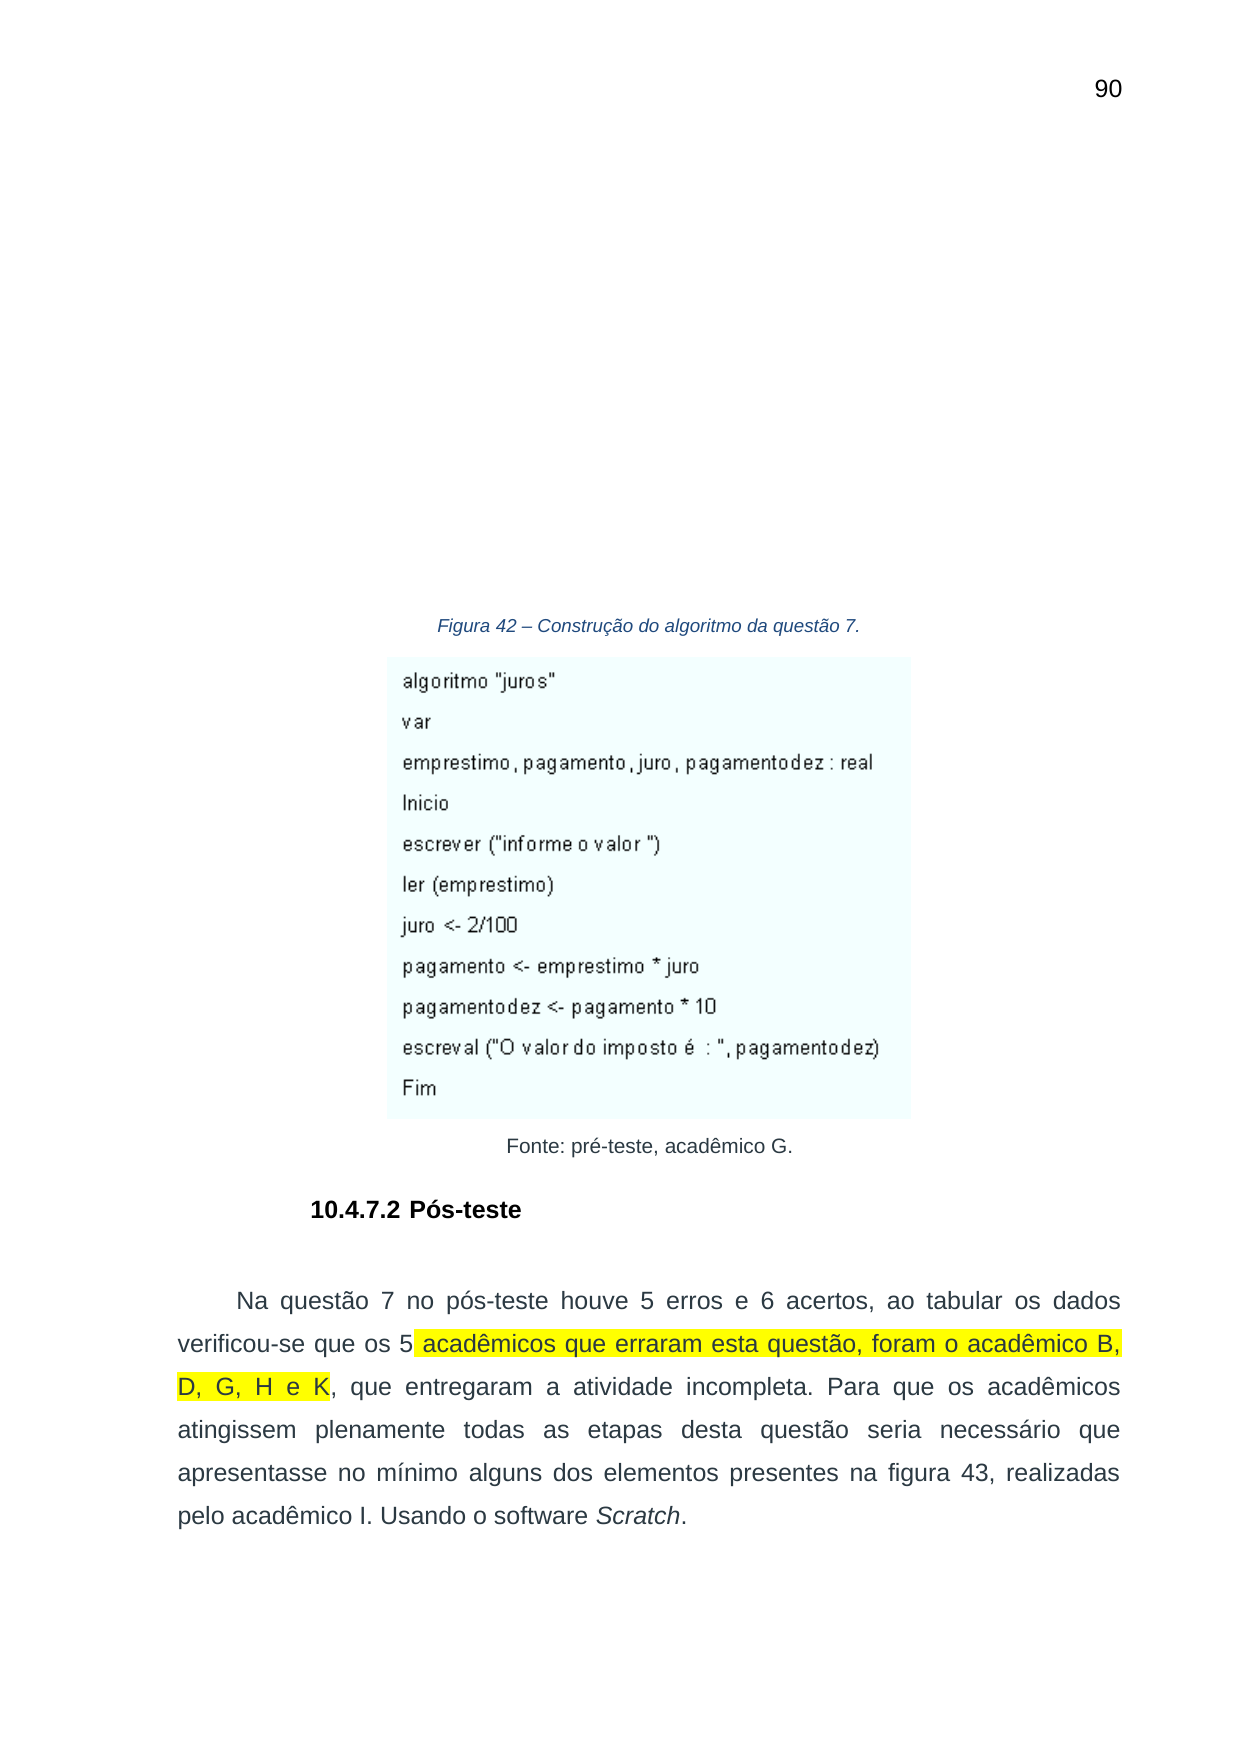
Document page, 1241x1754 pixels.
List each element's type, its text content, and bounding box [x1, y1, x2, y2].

text Fonte: pré-teste, acadêmico G. [177, 1134, 1122, 1158]
text Na questão 7 no pós-teste houve 5 erros e 6 acertos, ao tabular os dados verificou-se que os 5 acadêmicos que erraram esta questão, foram o acadêmico B, D, G, H e K, que entregaram a atividade incompleta. Para que os acadêmicos atingissem plenamente todas as etapas desta questão seria necessário que apresentasse no mínimo alguns dos elementos presentes na figura 43, realizadas pelo acadêmico I. Usando o software Scratch. [177, 1286, 1122, 1530]
subtitle Pós-teste [251, 1195, 1122, 1224]
picture [387, 657, 911, 1119]
text Figura 42 – Construção do algoritmo da questão 7. [177, 615, 1122, 636]
